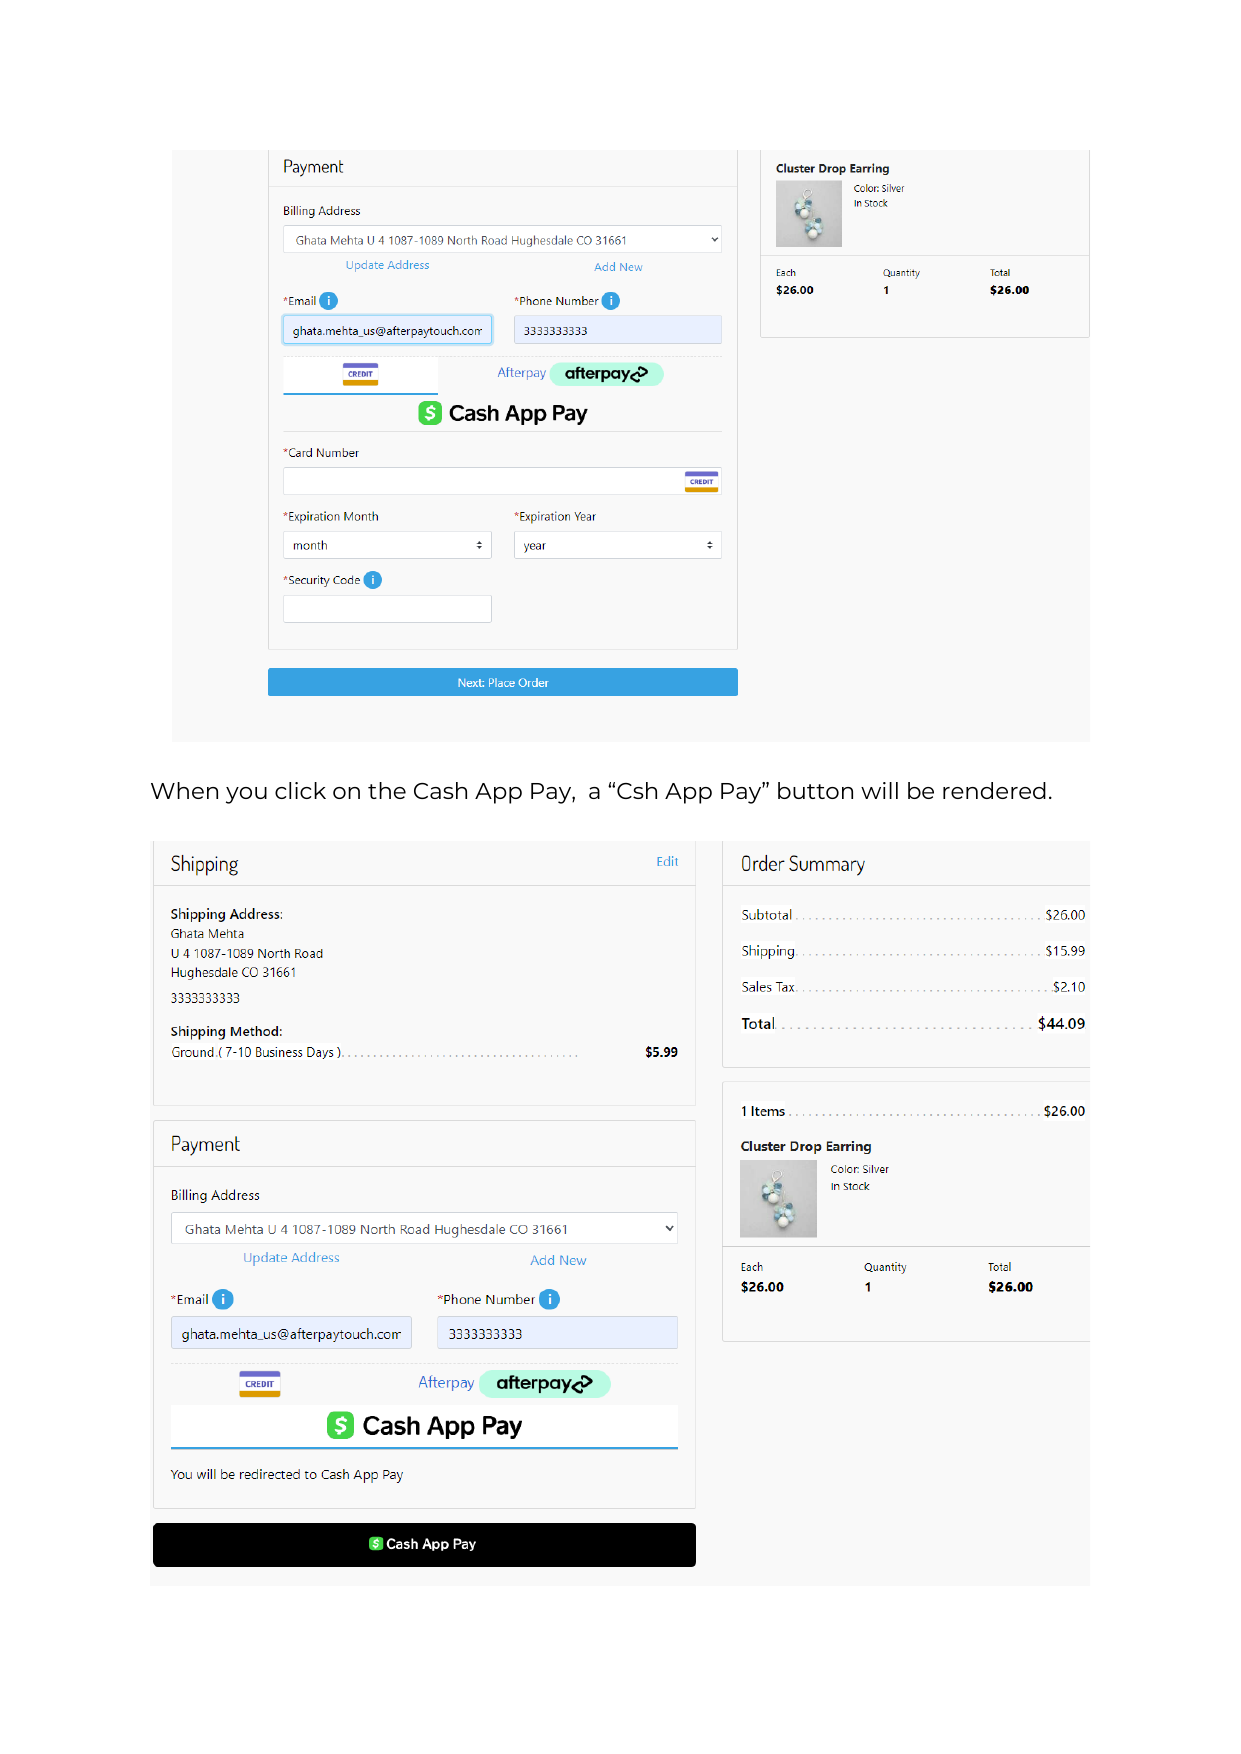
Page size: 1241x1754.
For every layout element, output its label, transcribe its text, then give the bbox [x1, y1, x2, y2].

text When you click on the Cash App Pay, a “Csh App Pay” button will be rendered. [150, 778, 1090, 806]
picture [171, 150, 1091, 742]
picture [150, 841, 1091, 1586]
